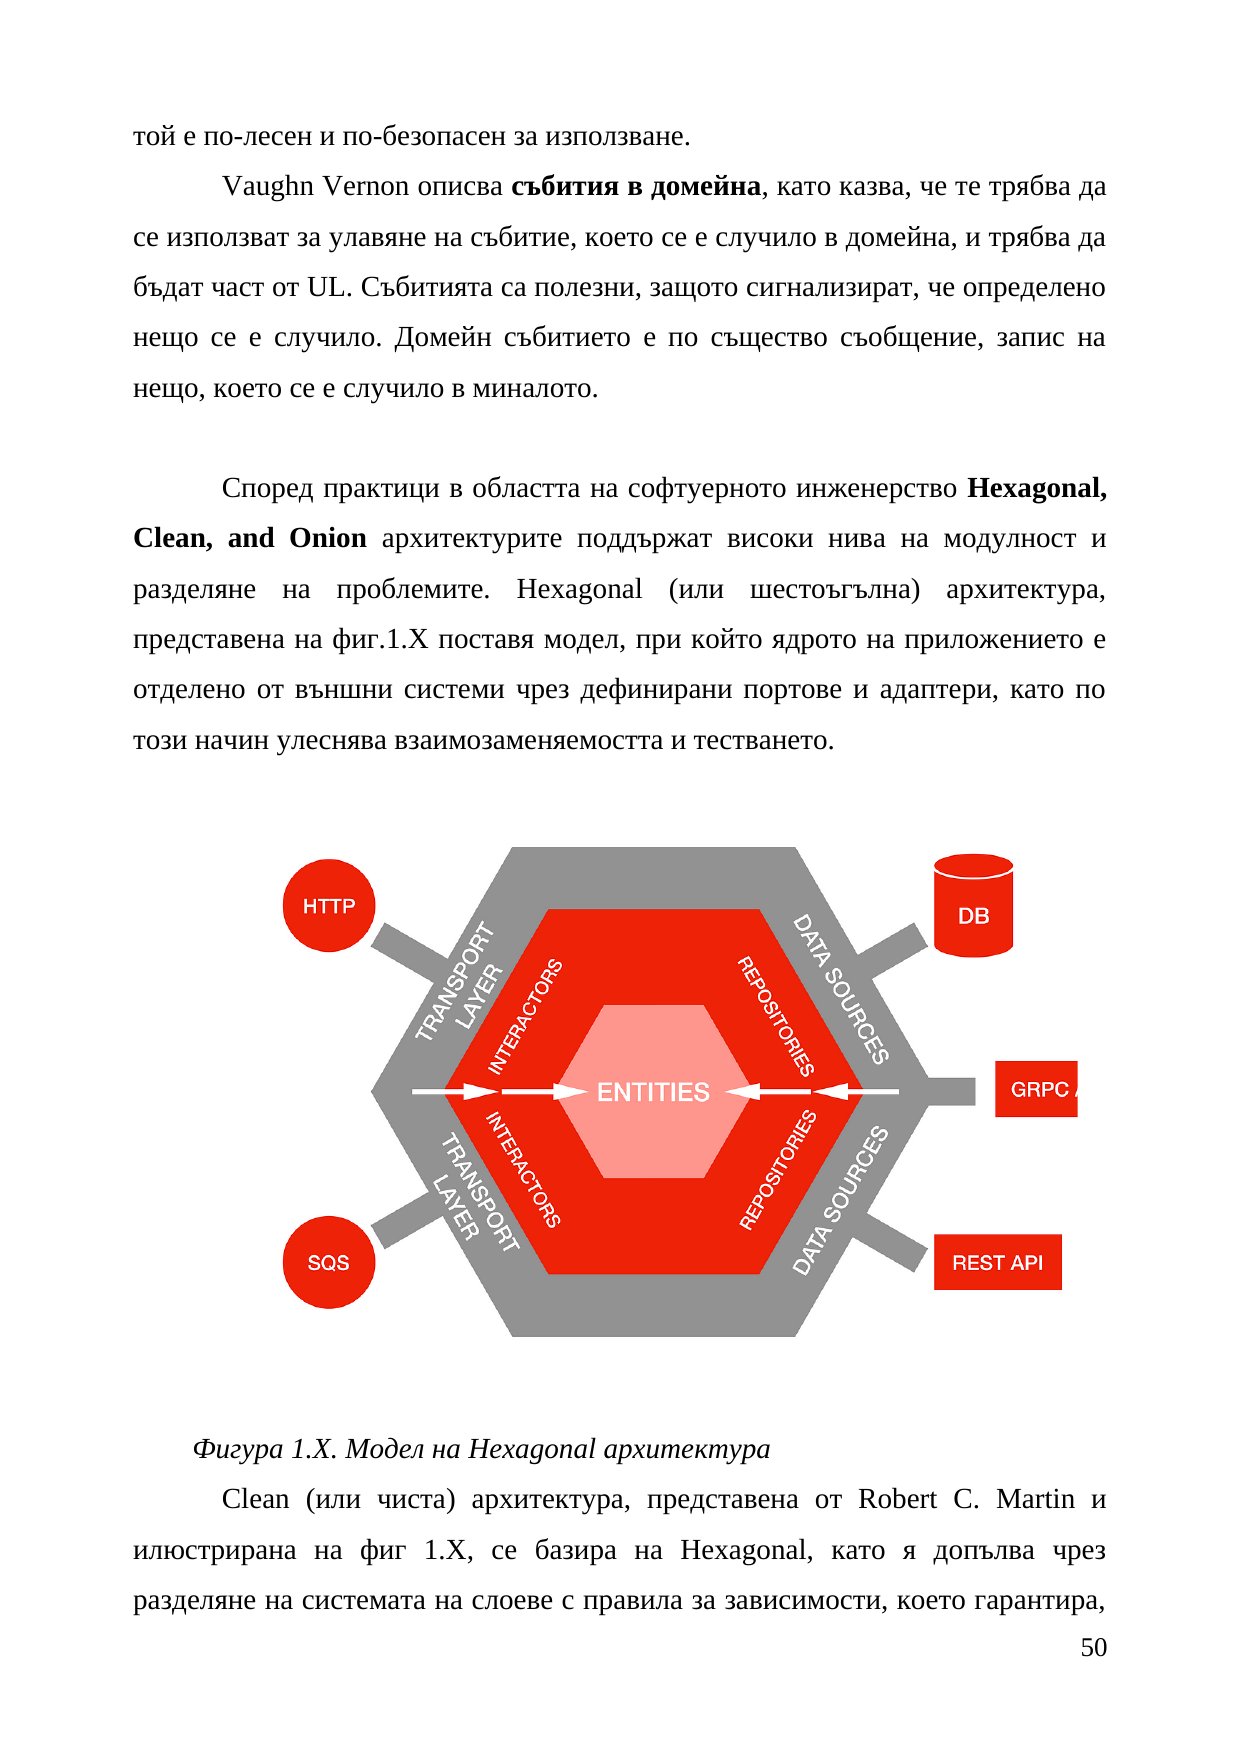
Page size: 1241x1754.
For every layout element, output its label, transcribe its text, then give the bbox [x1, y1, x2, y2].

picture [221, 772, 1078, 1415]
text Според практици в областта на софтуерното инженерство Hexagonal, Clean, and Onion архитектурите поддържат високи нива на модулност и разделяне на проблемите. Hexagonal (или шестоъгълна) архитектура, представена на фиг.1.Х поставя модел, при който ядрото на приложението е отделено от външни системи чрез дефинирани портове и адаптери, като по този начин улеснява взаимозаменяемостта и тестването. [133, 470, 1107, 755]
text Фигура 1.Х. Модел на Hexagonal архитектурa [133, 1431, 1107, 1465]
text Vaughn Vernon описва събития в домейна, като казва, че те трябва да се използват за улавяне на събитие, което се е случило в домейна, и трябва да бъдат част от UL. Събитията са полезни, защото сигнализират, че определено нещо се е случило. Домейн събитието е по същество съобщение, запис на нещо, което се е случило в миналото. [133, 168, 1107, 403]
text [133, 118, 1107, 152]
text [133, 1481, 1107, 1616]
